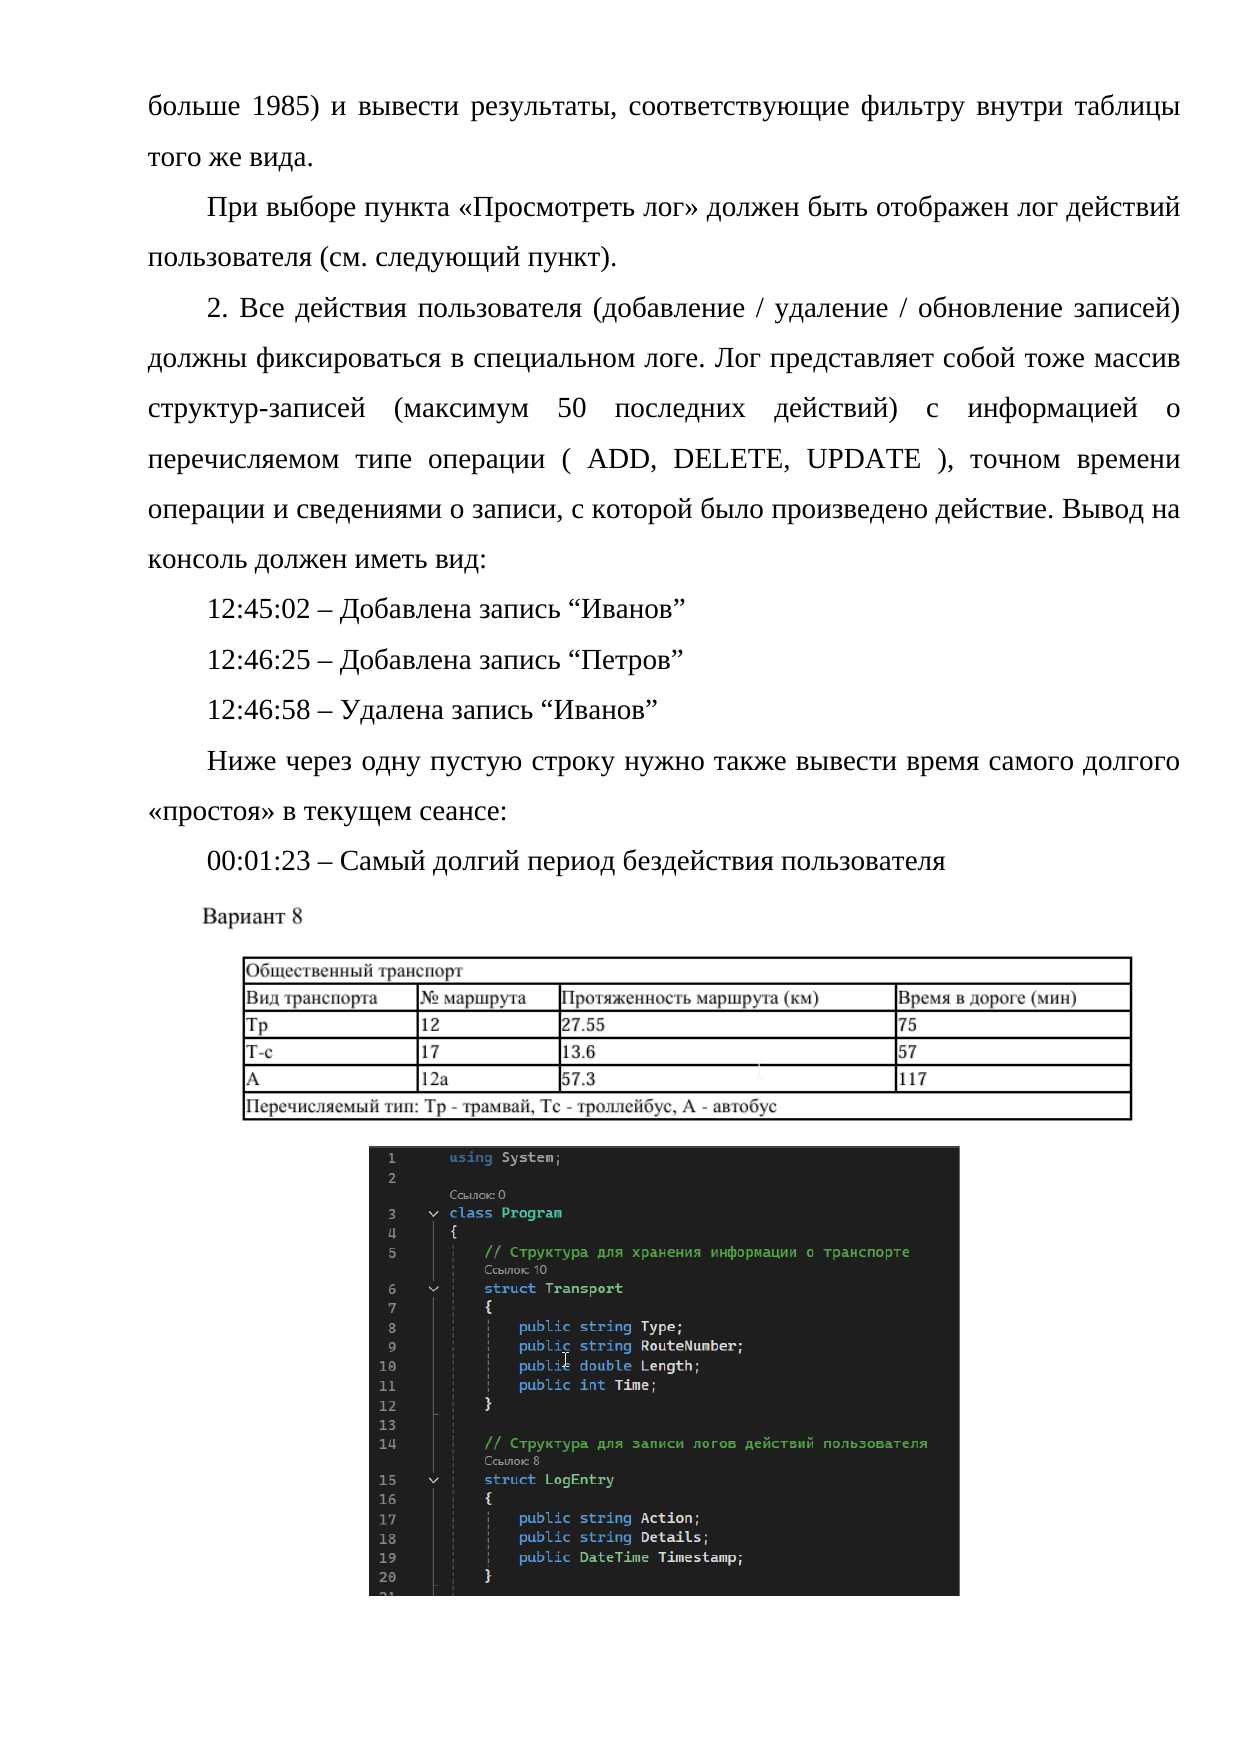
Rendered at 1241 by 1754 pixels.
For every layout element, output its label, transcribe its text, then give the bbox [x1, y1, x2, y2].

text При выборе пункта «Просмотреть лог» должен быть отображен лог действий пользователя (см. следующий пункт). [148, 189, 1181, 273]
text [148, 88, 1181, 172]
text 2. Все действия пользователя (добавление / удаление / обновление записей) должны фиксироваться в специальном логе. Лог представляет собой тоже массив структур-записей (максимум 50 последних действий) с информацией о перечисляемом типе операции ( ADD, DELETE, UPDATE ), точном времени операции и сведениями о записи, с которой было произведено действие. Вывод на консоль должен иметь вид: [148, 290, 1181, 575]
picture [369, 1146, 960, 1596]
text Ниже через одну пустую строку нужно также вывести время самого долгого «простоя» в текущем сеансе: [148, 743, 1181, 826]
text 12:46:58 – Удалена запись “Иванов” [148, 692, 1181, 726]
text 00:01:23 – Самый долгий период бездействия пользователя [148, 843, 1181, 877]
text 12:46:25 – Добавлена запись “Петров” [148, 642, 1181, 676]
picture [192, 893, 1137, 1130]
text 12:45:02 – Добавлена запись “Иванов” [148, 592, 1181, 625]
